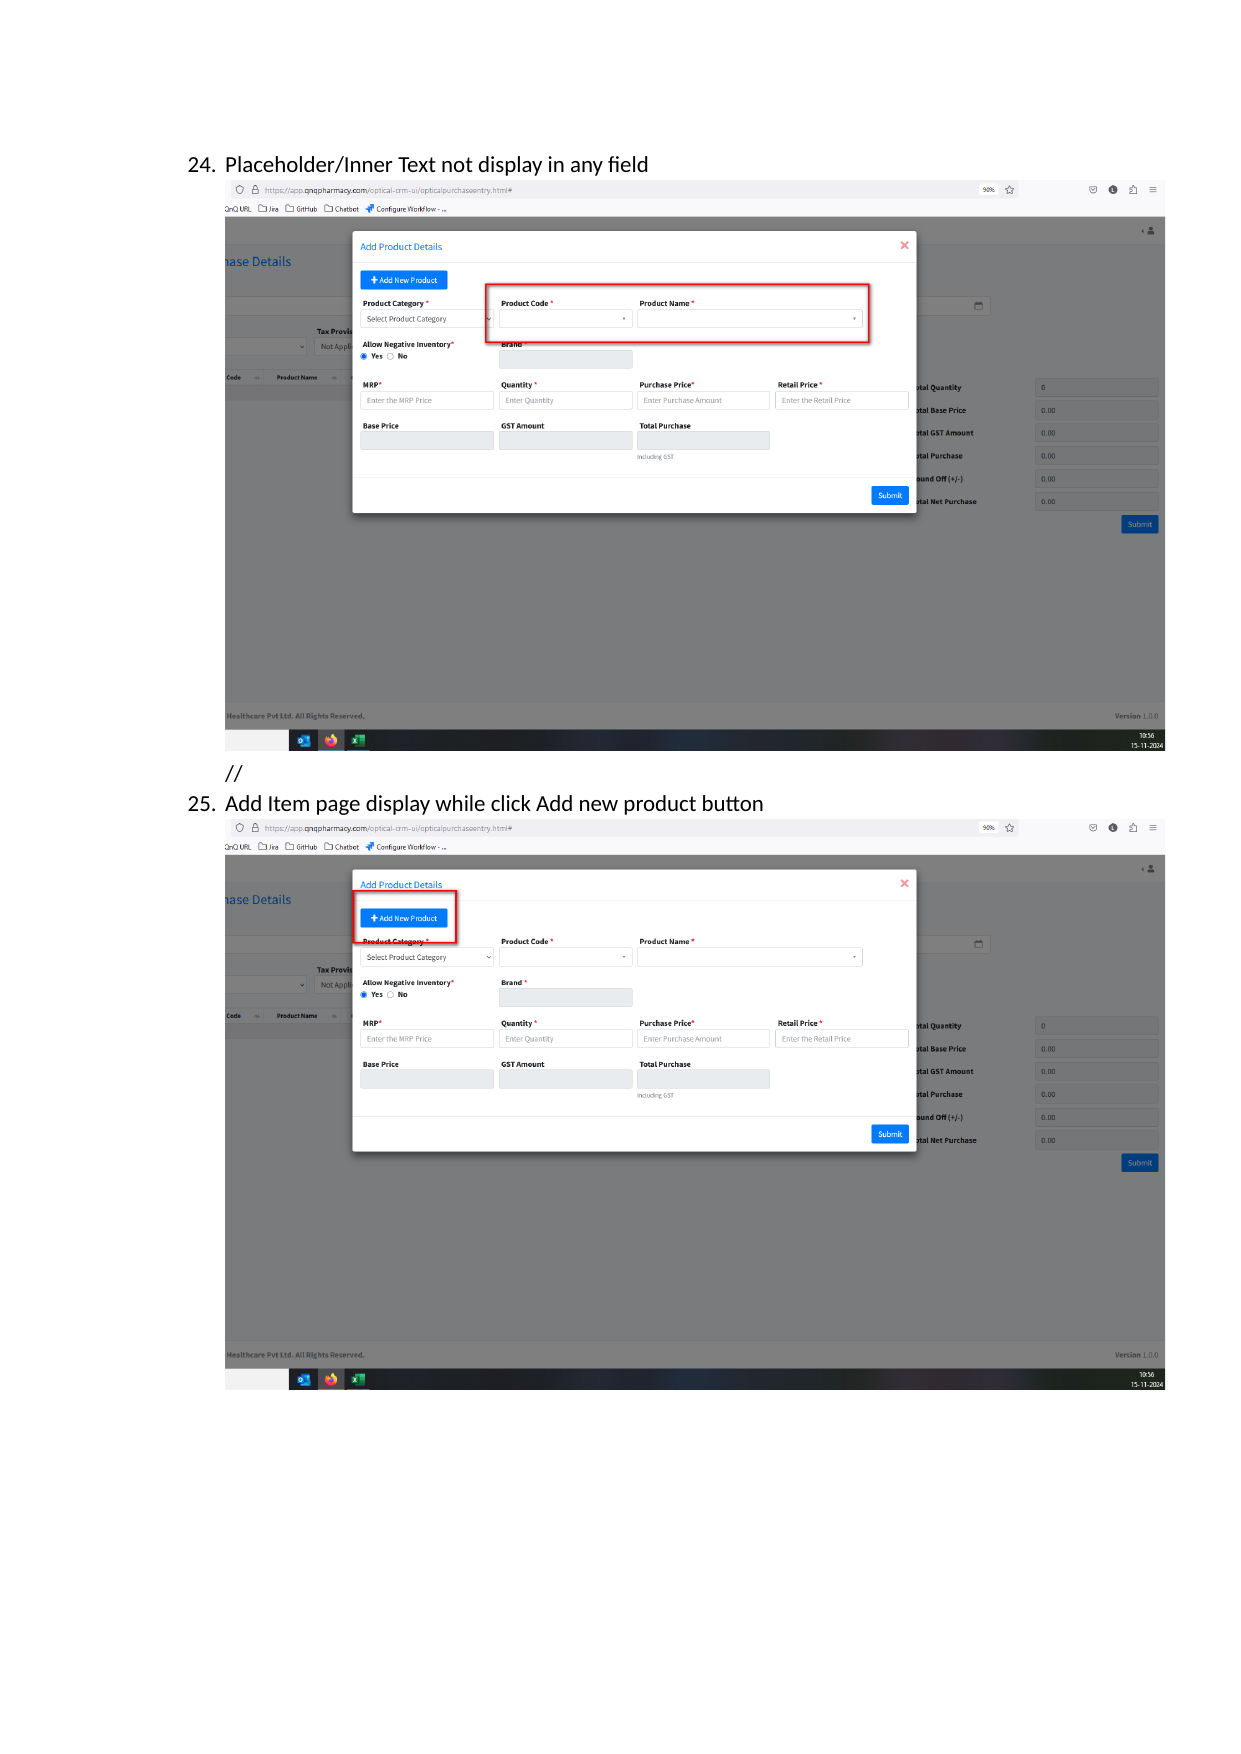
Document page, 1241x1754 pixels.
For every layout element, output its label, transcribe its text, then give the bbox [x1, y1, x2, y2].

picture [225, 180, 1166, 751]
picture [225, 819, 1166, 1390]
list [187, 789, 1090, 1395]
